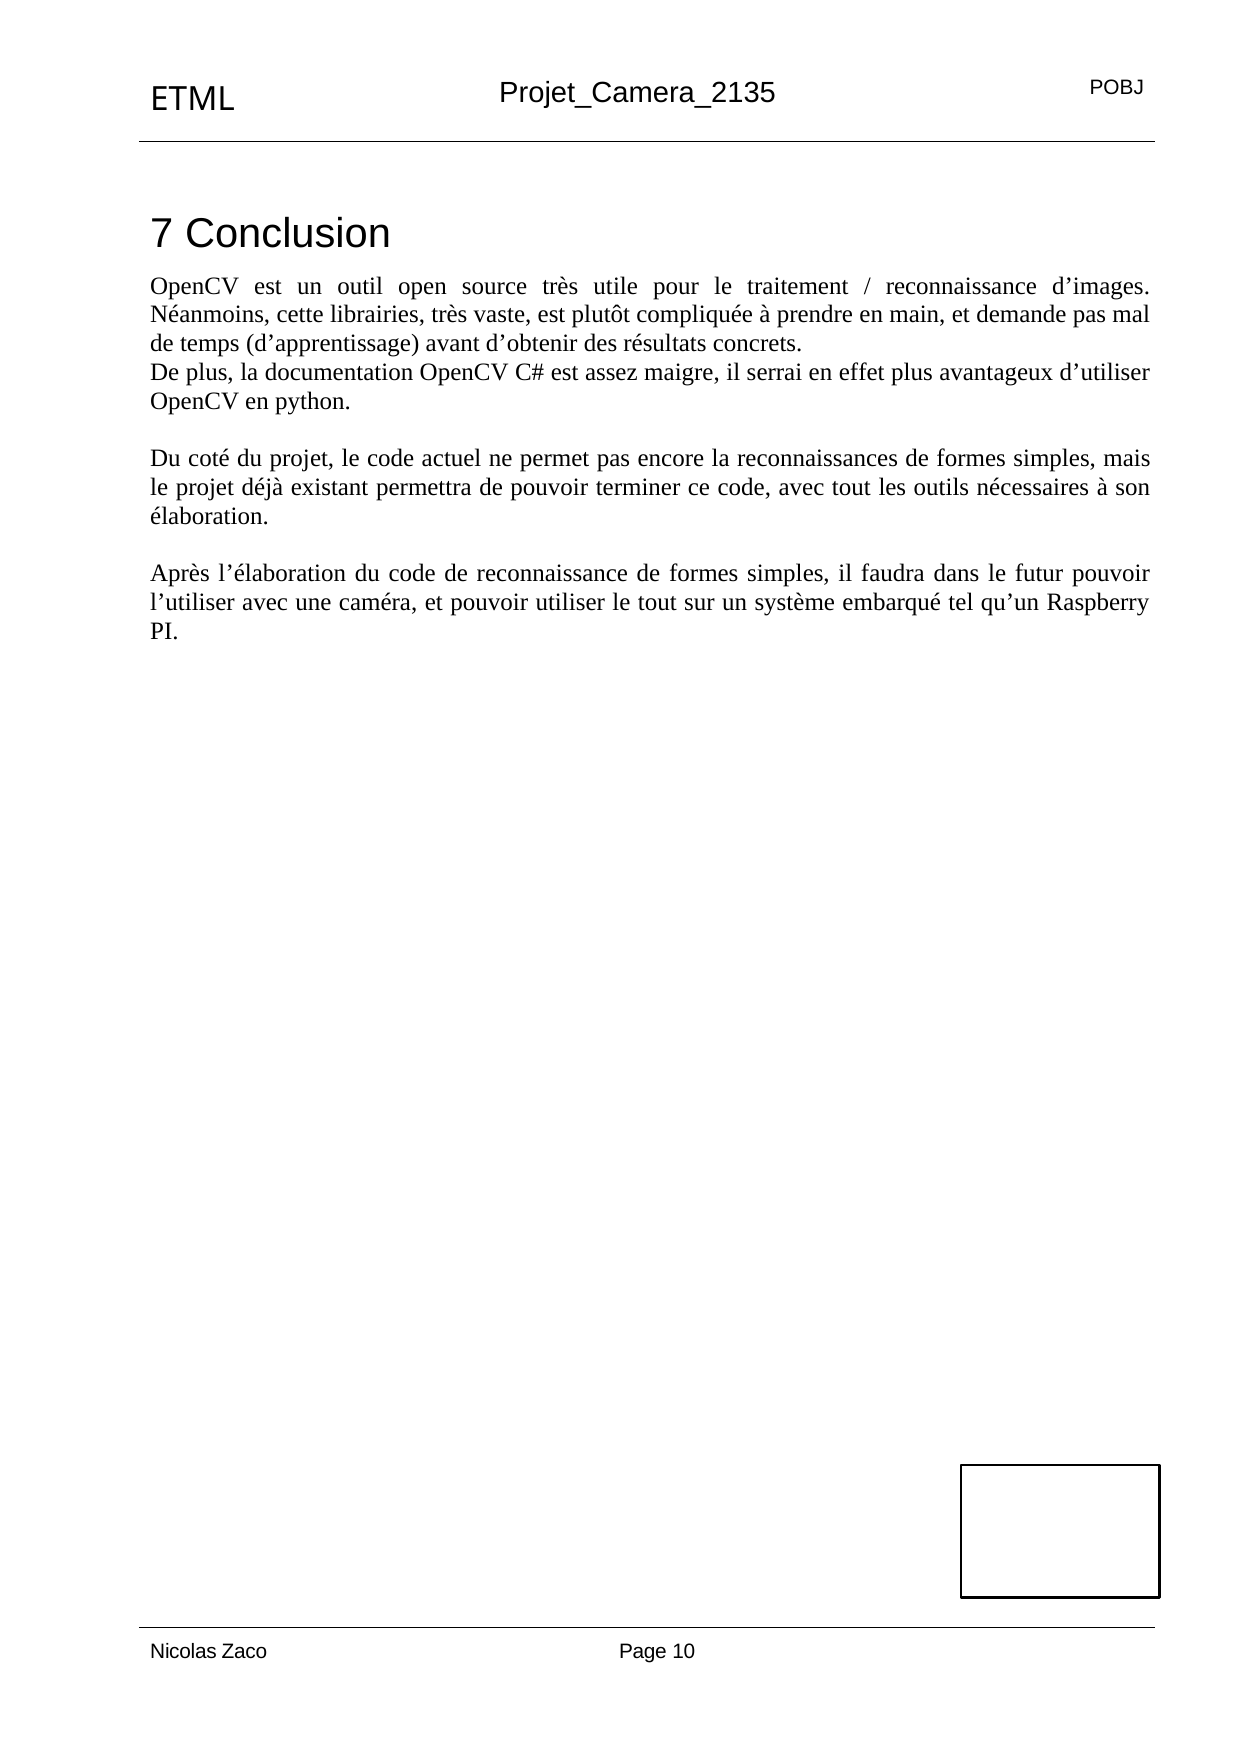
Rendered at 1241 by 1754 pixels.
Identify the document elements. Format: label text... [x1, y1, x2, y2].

text Du coté du projet, le code actuel ne permet pas encore la reconnaissances de formes simples, mais le projet déjà existant permettra de pouvoir terminer ce code, avec tout les outils nécessaires à son élaboration. [150, 443, 1152, 529]
subtitle Conclusion [150, 208, 1152, 256]
text Après l’élaboration du code de reconnaissance de formes simples, il faudra dans le futur pouvoir l’utiliser avec une caméra, et pouvoir utiliser le tout sur un système embarqué tel qu’un Raspberry PI. [150, 558, 1152, 644]
text OpenCV est un outil open source très utile pour le traitement / reconnaissance d’images. Néanmoins, cette librairies, très vaste, est plutôt compliquée à prendre en main, et demande pas mal de temps (d’apprentissage) avant d’obtenir des résultats concrets. [150, 271, 1152, 357]
text De plus, la documentation OpenCV C# est assez maigre, il serrai en effet plus avantageux d’utiliser OpenCV en python. [150, 357, 1152, 414]
